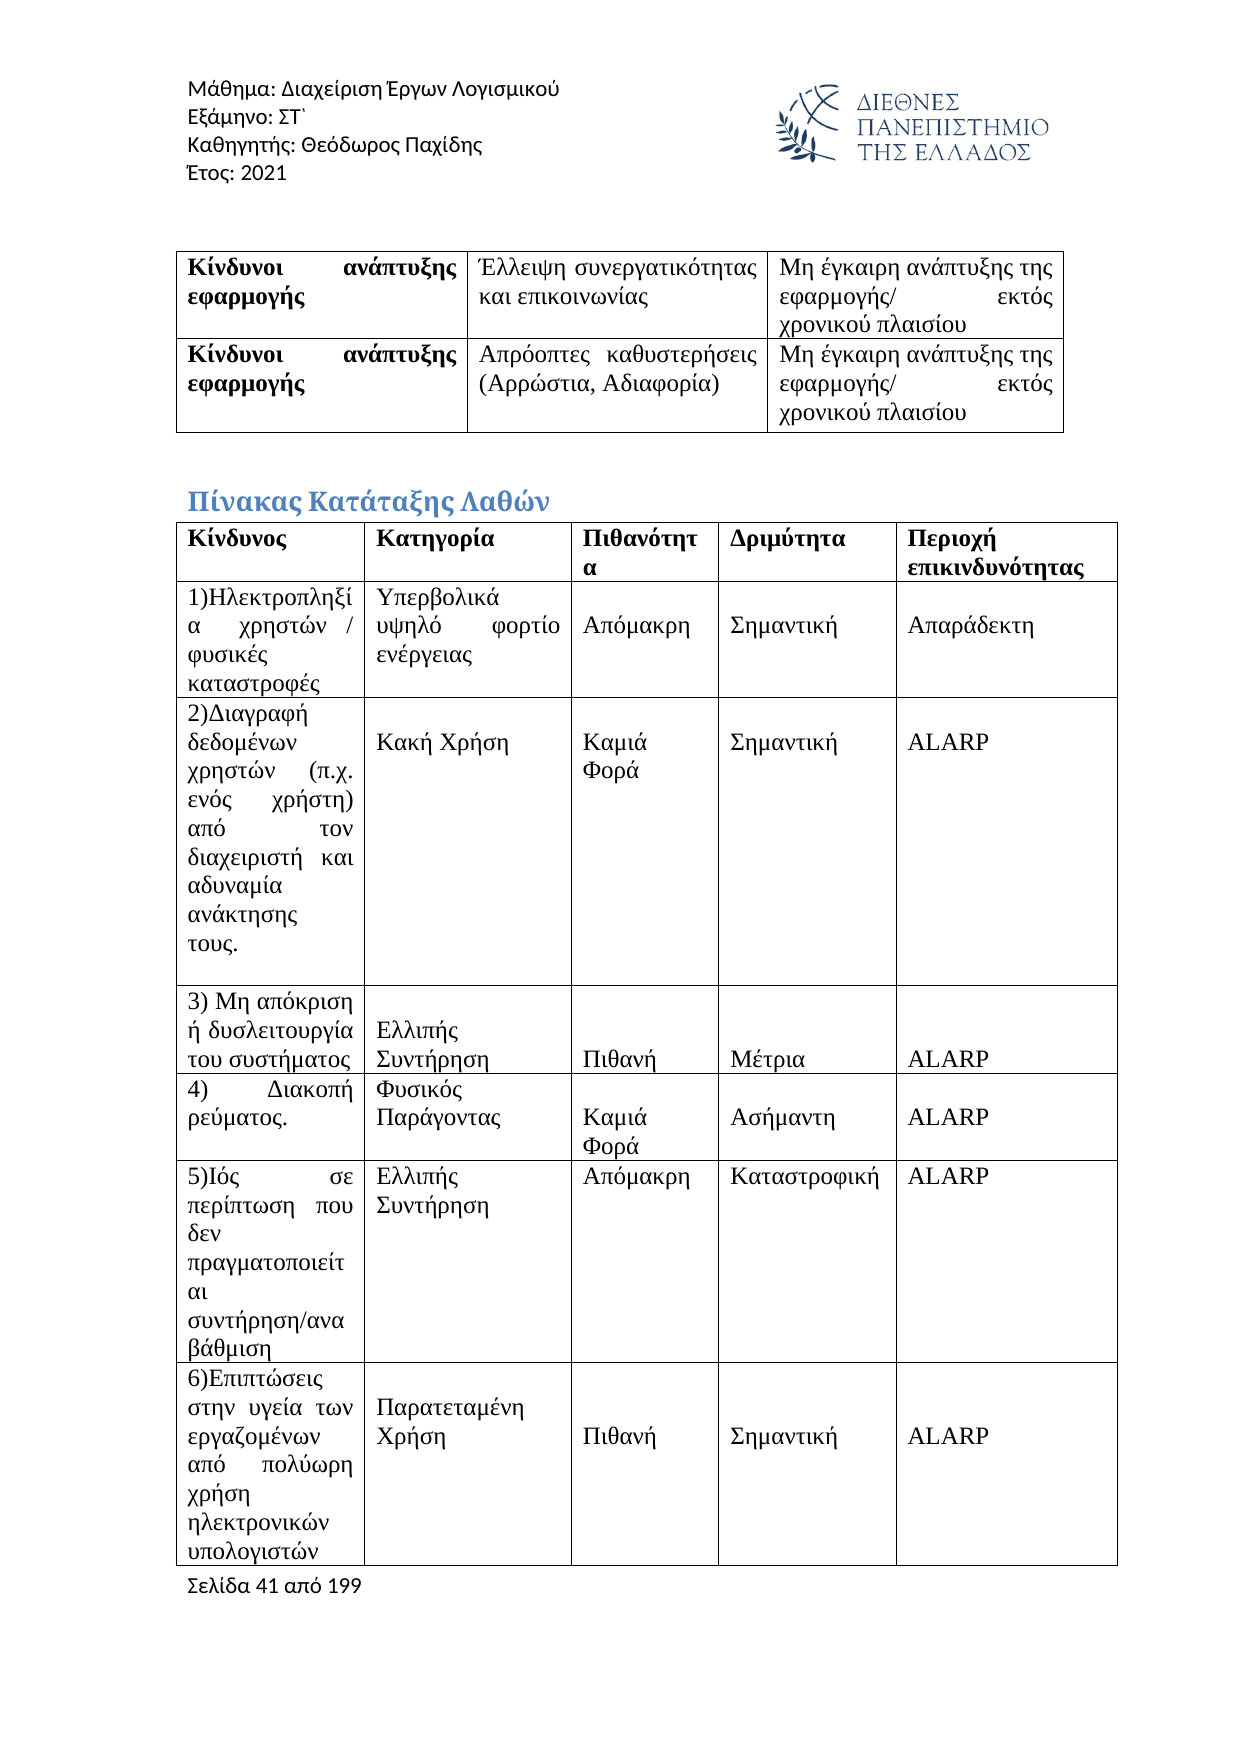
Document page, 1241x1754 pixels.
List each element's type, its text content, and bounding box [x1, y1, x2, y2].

table_cell Κίνδυνοι ανάπτυξης εφαρμογής [177, 252, 467, 338]
table_cell Ασήμαντη [719, 1074, 896, 1160]
table_cell Πιθανή [572, 1363, 718, 1564]
table_cell Απρόοπτες καθυστερήσεις (Αρρώστια, Αδιαφορία) [468, 339, 767, 432]
table_cell Πιθανή [572, 986, 718, 1073]
table_cell 4) Διακοπή ρεύματος. [177, 1074, 364, 1160]
table_header Κίνδυνος [177, 523, 364, 581]
table_cell Κακή Χρήση [365, 698, 571, 985]
table_cell Σημαντική [719, 698, 896, 985]
table_cell ALARP [897, 698, 1117, 985]
table_cell Μη έγκαιρη ανάπτυξης της εφαρμογής/ εκτός χρονικού πλαισίου [768, 339, 1063, 432]
table_cell Μη έγκαιρη ανάπτυξης της εφαρμογής/ εκτός χρονικού πλαισίου [768, 252, 1063, 338]
table_header Πιθανότητα [572, 523, 718, 581]
picture [752, 73, 1073, 174]
table_cell Υπερβολικά υψηλό φορτίο ενέργειας [365, 582, 571, 697]
table_cell Καμιά Φορά [572, 1074, 718, 1160]
table_cell Ελλιπής Συντήρηση [365, 986, 571, 1073]
table_cell 6)Επιπτώσεις στην υγεία των εργαζομένων από πολύωρη χρήση ηλεκτρονικών υπολογιστών [177, 1363, 364, 1564]
table_cell Καμιά Φορά [572, 698, 718, 985]
table_header Περιοχή επικινδυνότητας [897, 523, 1117, 581]
table_cell 5)Ιός σε περίπτωση που δεν πραγματοποιείται συντήρηση/αναβάθμιση [177, 1161, 364, 1362]
table_cell 3) Μη απόκριση ή δυσλειτουργία του συστήματος [177, 986, 364, 1073]
table_cell Απόμακρη [572, 1161, 718, 1362]
table_cell Σημαντική [719, 582, 896, 697]
table_cell Παρατεταμένη Χρήση [365, 1363, 571, 1564]
table_cell Απαράδεκτη [897, 582, 1117, 697]
table_cell Καταστροφική [719, 1161, 896, 1362]
table_cell Μέτρια [719, 986, 896, 1073]
table_cell Φυσικός Παράγοντας [365, 1074, 571, 1160]
table_cell ALARP [897, 986, 1117, 1073]
subtitle Πίνακας Κατάταξης Λαθών [187, 487, 1053, 518]
table_cell Σημαντική [719, 1363, 896, 1564]
table_cell ALARP [897, 1074, 1117, 1160]
table_header Κατηγορία [365, 523, 571, 581]
table_cell Απόμακρη [572, 582, 718, 697]
table_cell Έλλειψη συνεργατικότητας και επικοινωνίας [468, 252, 767, 338]
table_cell 1)Ηλεκτροπληξία χρηστών / φυσικές καταστροφές [177, 582, 364, 697]
table_cell Κίνδυνοι ανάπτυξης εφαρμογής [177, 339, 467, 432]
table_cell ALARP [897, 1363, 1117, 1564]
table_cell 2)Διαγραφή δεδομένων χρηστών (π.χ. ενός χρήστη) από τον διαχειριστή και αδυναμία ανάκτησης τους. [177, 698, 364, 985]
table_cell Ελλιπής Συντήρηση [365, 1161, 571, 1362]
table_cell ALARP [897, 1161, 1117, 1362]
table_header Δριμύτητα [719, 523, 896, 581]
